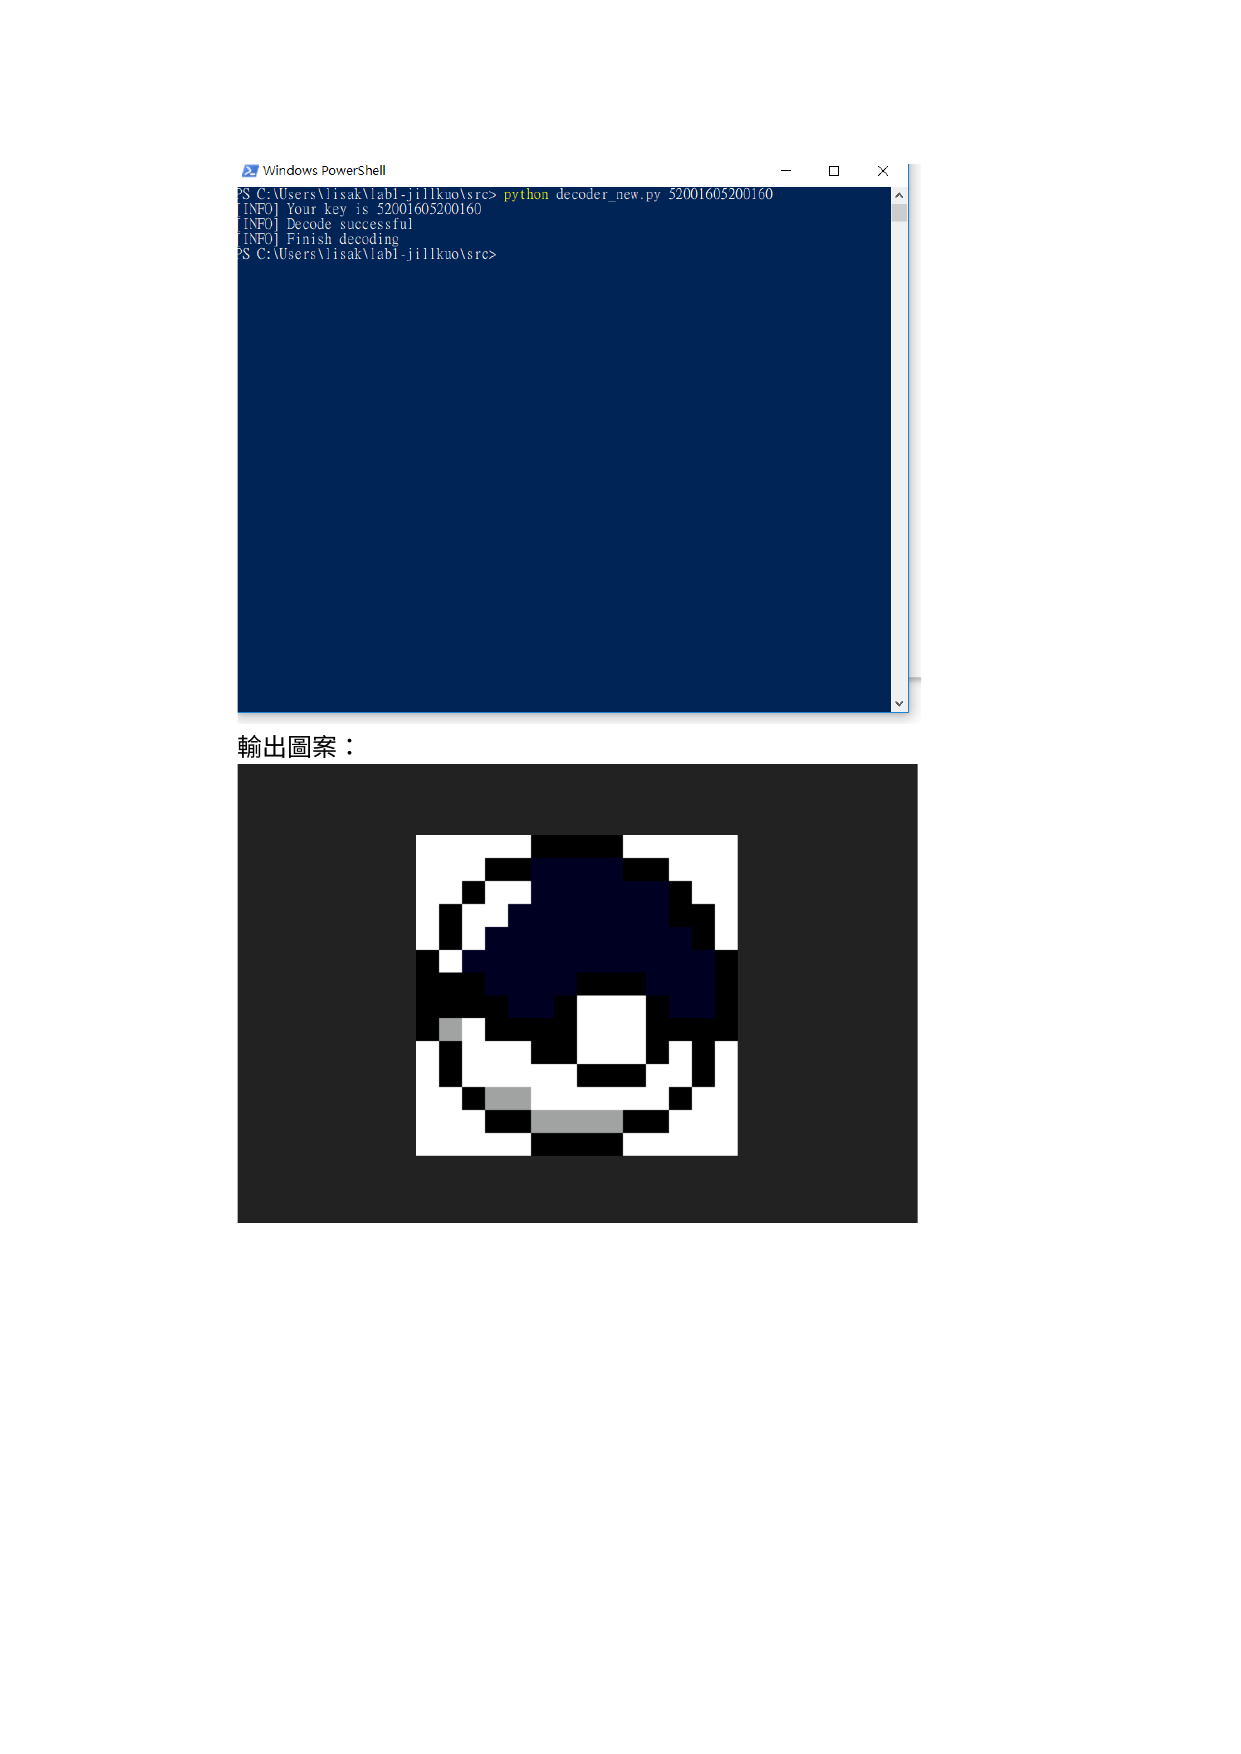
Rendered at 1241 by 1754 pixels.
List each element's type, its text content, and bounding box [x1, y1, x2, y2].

picture [237, 764, 918, 1223]
picture [237, 164, 922, 724]
list 輸出圖案： [237, 727, 1053, 764]
